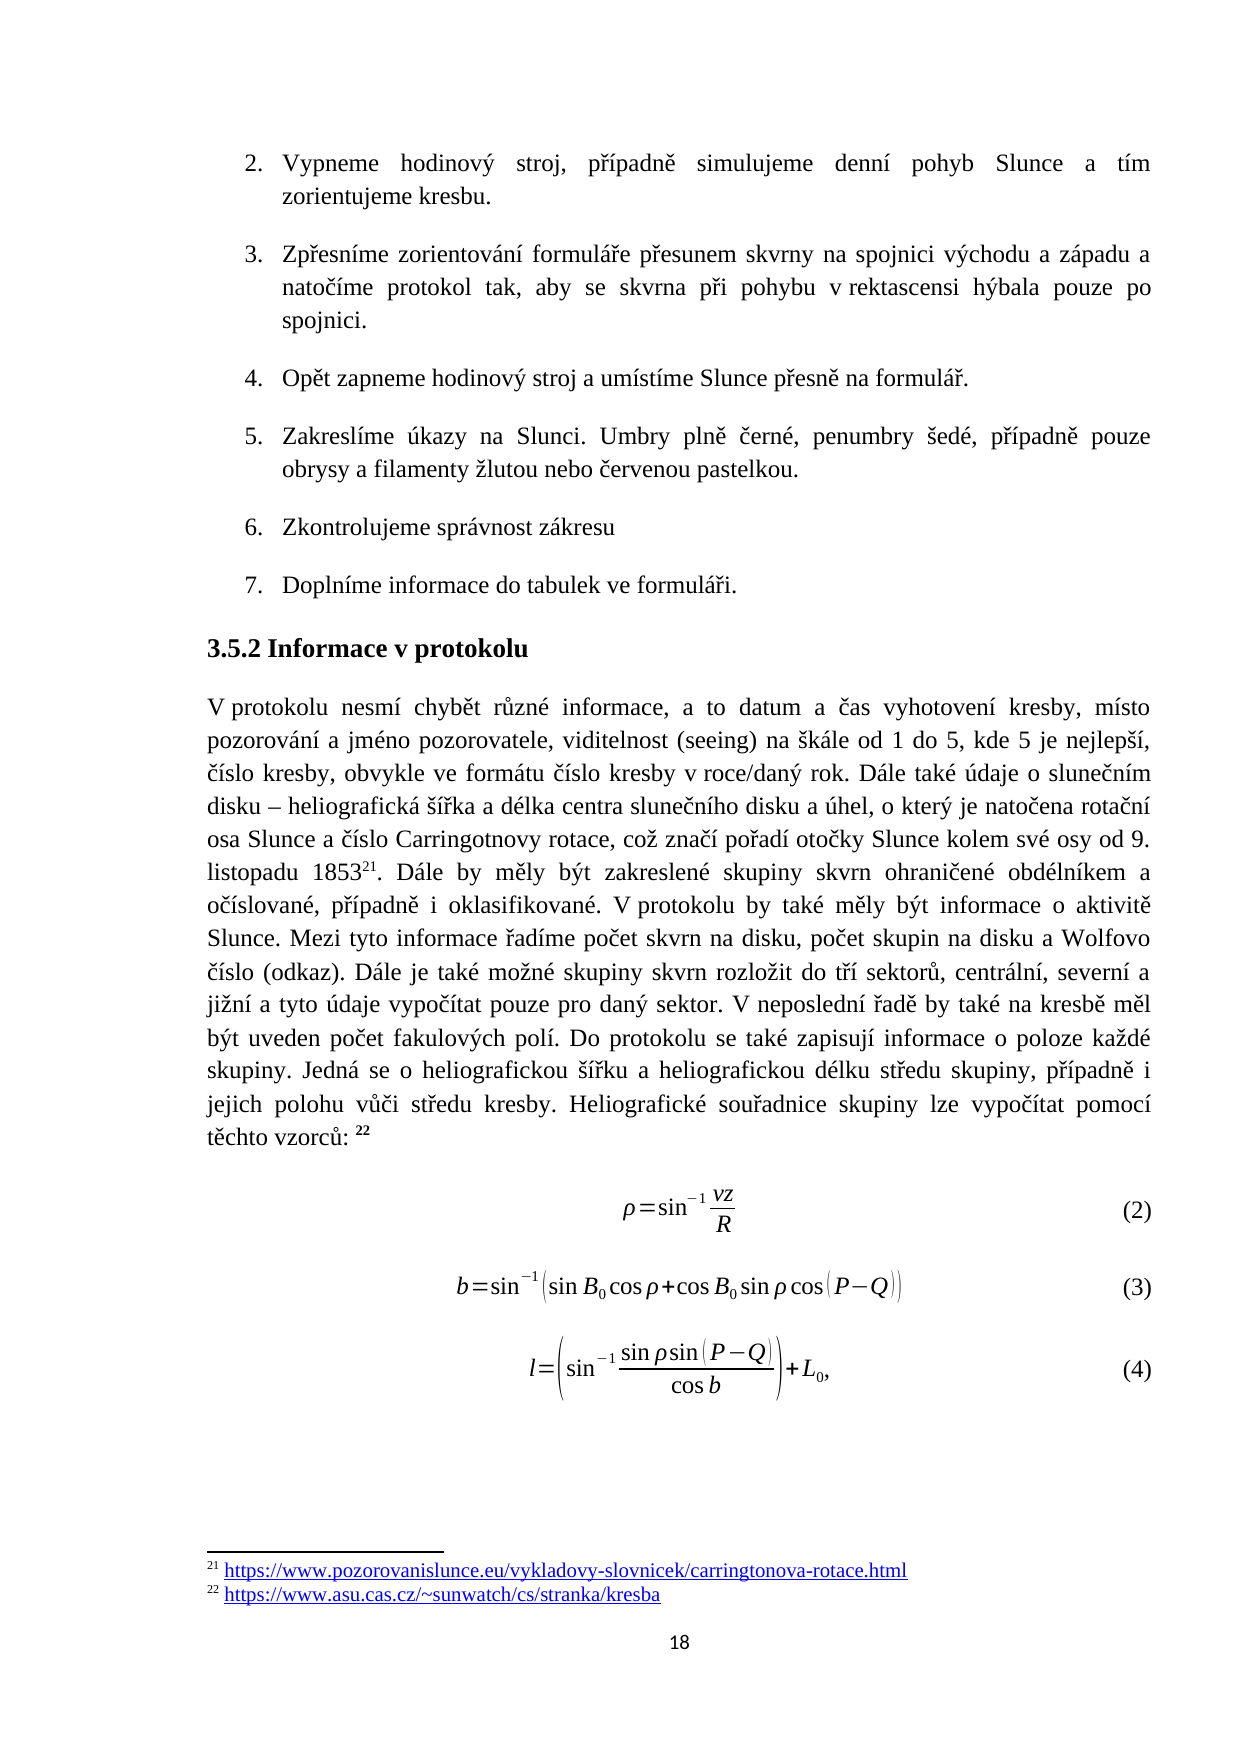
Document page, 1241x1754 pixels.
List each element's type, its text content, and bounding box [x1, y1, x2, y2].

text V protokolu nesmí chybět různé informace, a to datum a čas vyhotovení kresby, místo pozorování a jméno pozorovatele, viditelnost (seeing) na škále od 1 do 5, kde 5 je nejlepší, číslo kresby, obvykle ve formátu číslo kresby v roce/daný rok. Dále také údaje o slunečním disku – heliografická šířka a délka centra slunečního disku a úhel, o který je natočena rotační osa Slunce a číslo Carringotnovy rotace, což značí pořadí otočky Slunce kolem své osy od 9. listopadu 1853. Dále by měly být zakreslené skupiny skvrn ohraničené obdélníkem a očíslované, případně i oklasifikované. V protokolu by také měly být informace o aktivitě Slunce. Mezi tyto informace řadíme počet skvrn na disku, počet skupin na disku a Wolfovo číslo (odkaz). Dále je také možné skupiny skvrn rozložit do tří sektorů, centrální, severní a jižní a tyto údaje vypočítat pouze pro daný sektor. V neposlední řadě by také na kresbě měl být uveden počet fakulových polí. Do protokolu se také zapisují informace o poloze každé skupiny. Jedná se o heliografickou šířku a heliografickou délku středu skupiny, případně i jejich polohu vůči středu kresby. Heliografické souřadnice skupiny lze vypočítat pomocí těchto vzorců: [207, 692, 1152, 1150]
list Doplníme informace do tabulek ve formuláři. [244, 570, 1152, 599]
subtitle Informace v protokolu [207, 632, 1152, 663]
list Vypneme hodinový stroj, případně simulujeme denní pohyb Slunce a tím zorientujeme kresbu. [244, 148, 1152, 209]
list Zpřesníme zorientování formuláře přesunem skvrny na spojnici východu a západu a natočíme protokol tak, aby se skvrna při pohybu v rektascensi hýbala pouze po spojnici. [244, 239, 1152, 333]
text (3) [207, 1268, 1152, 1304]
text (2) [207, 1180, 1152, 1239]
text , (4) [207, 1334, 1152, 1402]
list Zkontrolujeme správnost zákresu [244, 512, 1152, 541]
list Zakreslíme úkazy na Slunci. Umbry plně černé, penumbry šedé, případně pouze obrysy a filamenty žlutou nebo červenou pastelkou. [244, 421, 1152, 483]
list Opět zapneme hodinový stroj a umístíme Slunce přesně na formulář. [244, 363, 1152, 392]
